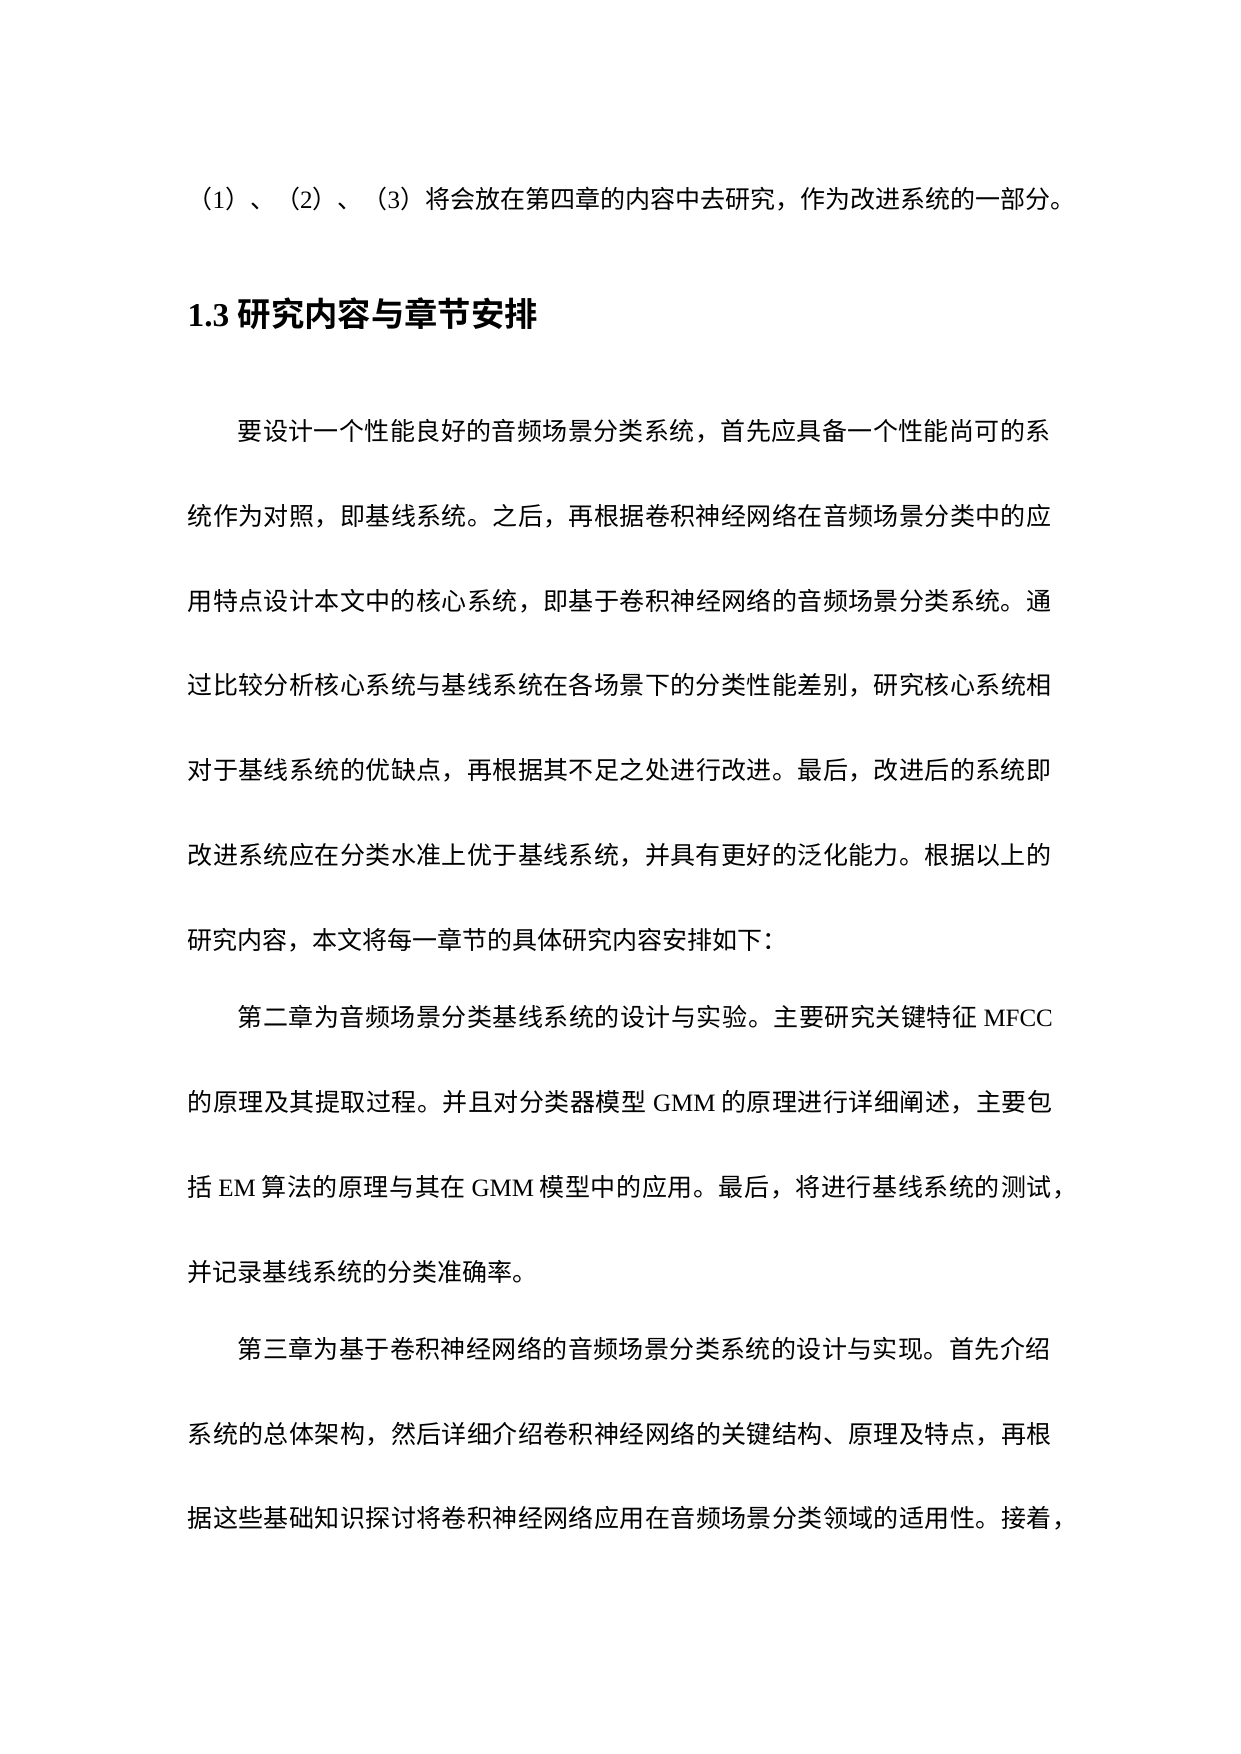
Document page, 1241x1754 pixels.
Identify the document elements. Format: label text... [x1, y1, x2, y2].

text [187, 164, 1053, 232]
text 第二章为音频场景分类基线系统的设计与实验。主要研究关键特征MFCC的原理及其提取过程。并且对分类器模型GMM的原理进行详细阐述，主要包括EM算法的原理与其在GMM模型中的应用。最后，将进行基线系统的测试，并记录基线系统的分类准确率。 [187, 982, 1053, 1304]
subtitle 1.3 研究内容与章节安排 [187, 278, 1053, 346]
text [187, 1313, 1053, 1551]
text 要设计一个性能良好的音频场景分类系统，首先应具备一个性能尚可的系统作为对照，即基线系统。之后，再根据卷积神经网络在音频场景分类中的应用特点设计本文中的核心系统，即基于卷积神经网络的音频场景分类系统。通过比较分析核心系统与基线系统在各场景下的分类性能差别，研究核心系统相对于基线系统的优缺点，再根据其不足之处进行改进。最后，改进后的系统即改进系统应在分类水准上优于基线系统，并具有更好的泛化能力。根据以上的研究内容，本文将每一章节的具体研究内容安排如下： [187, 395, 1053, 973]
